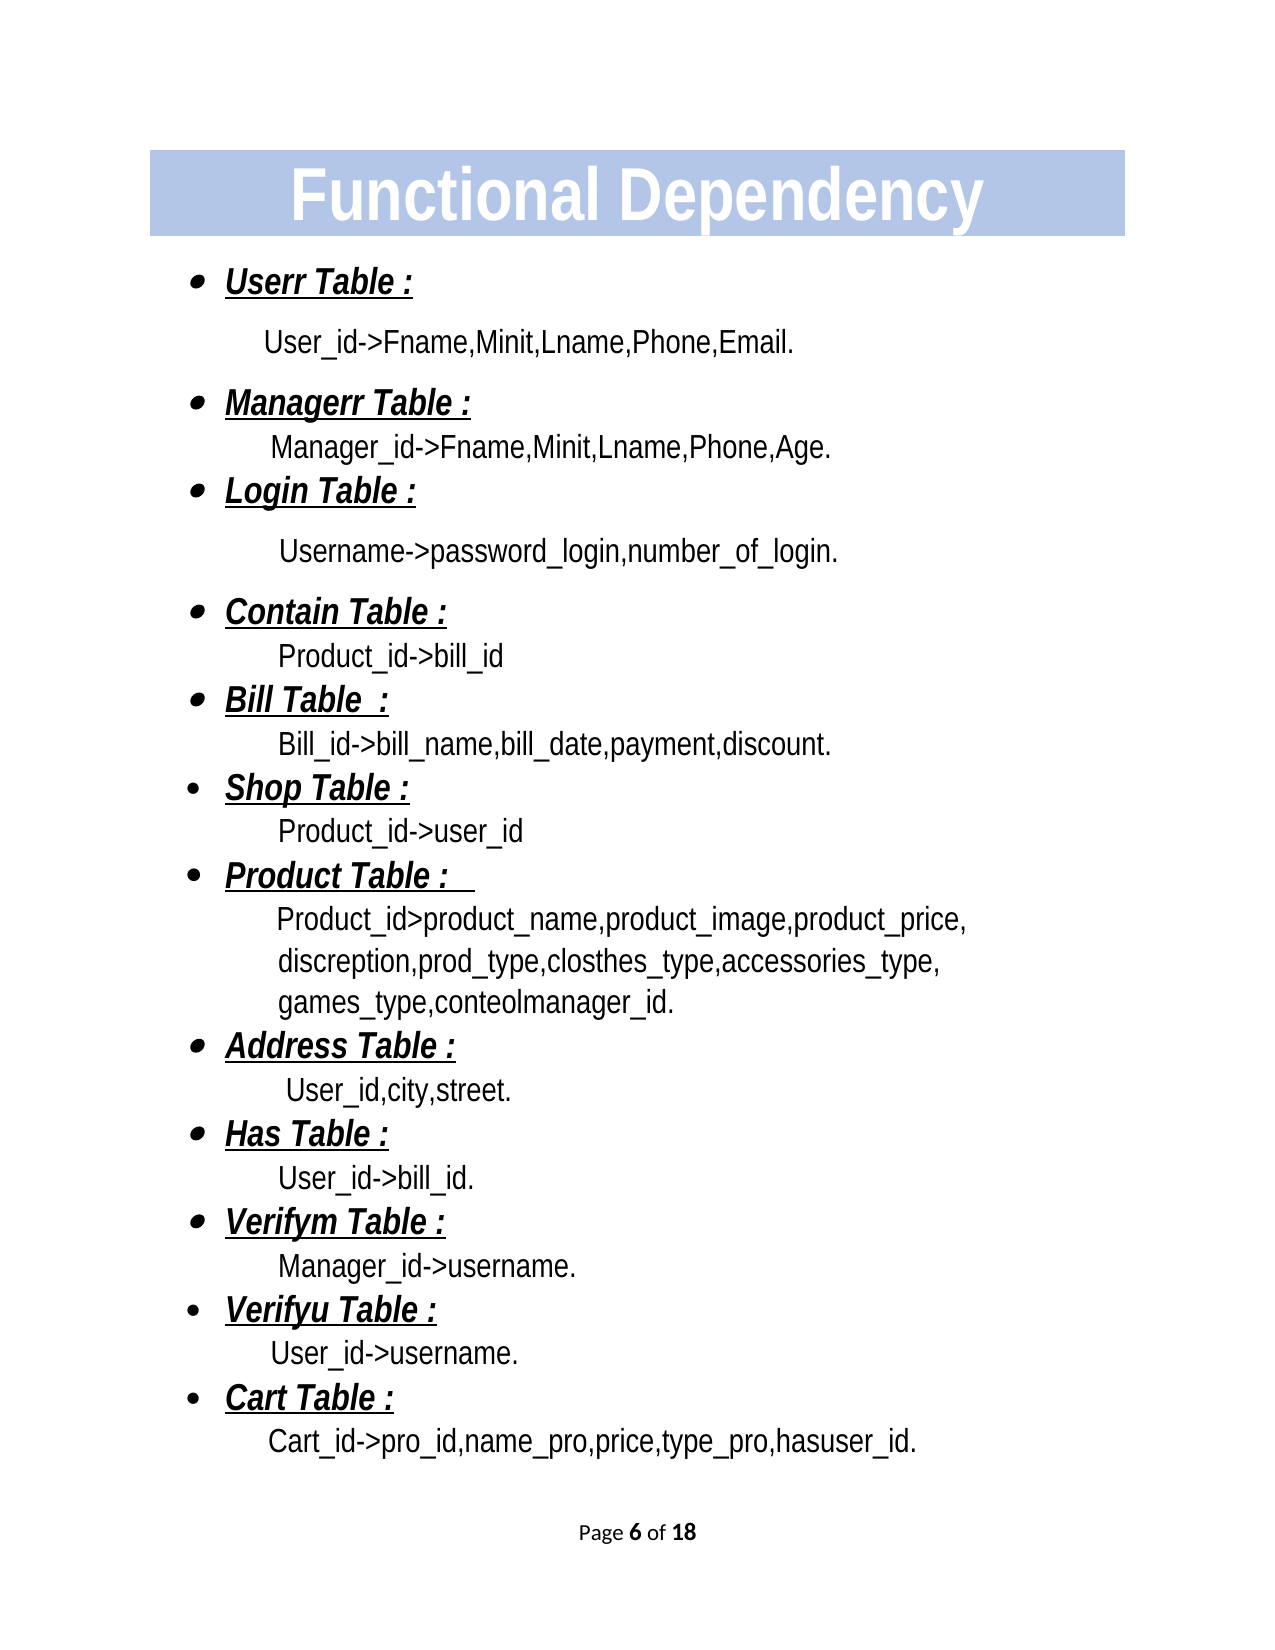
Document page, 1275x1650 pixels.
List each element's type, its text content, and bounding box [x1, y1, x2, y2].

list Login Table : [187, 468, 1125, 512]
list Product_id->user_id [225, 812, 1125, 850]
list Cart Table : [187, 1375, 1125, 1418]
list Bill Table : [187, 677, 1125, 721]
list Bill_id->bill_name,bill_date,payment,discount. [225, 724, 1125, 762]
text User_id->Fname,Minit,Lname,Phone,Email. [150, 323, 1125, 361]
list Product Table : [187, 853, 1125, 896]
list Shop Table : [187, 765, 1125, 808]
list discreption,prod_type,closthes_type,accessories_type, [225, 941, 1125, 979]
list Managerr Table : [187, 381, 1125, 424]
list Manager_id->username. [225, 1246, 1125, 1284]
list games_type,conteolmanager_id. [225, 982, 1125, 1021]
list Product_id>product_name,product_image,product_price, [225, 899, 1125, 938]
list Verifym Table : [187, 1199, 1125, 1242]
list Contain Table : [187, 590, 1125, 633]
list Manager_id->Fname,Minit,Lname,Phone,Age. [225, 427, 1125, 466]
list User_id,city,street. [225, 1070, 1125, 1108]
list Product_id->bill_id [225, 636, 1125, 674]
list User_id->bill_id. [225, 1158, 1125, 1196]
list Verifyu Table : [187, 1287, 1125, 1330]
text Functional Dependency [150, 150, 1125, 236]
list User_id->username. [225, 1334, 1125, 1372]
text Username->password_login,number_of_login. [150, 532, 1125, 570]
list Address Table : [187, 1024, 1125, 1067]
list Has Table : [187, 1112, 1125, 1155]
list Userr Table : [187, 259, 1125, 303]
list Cart_id->pro_id,name_pro,price,type_pro,hasuser_id. [225, 1421, 1125, 1459]
